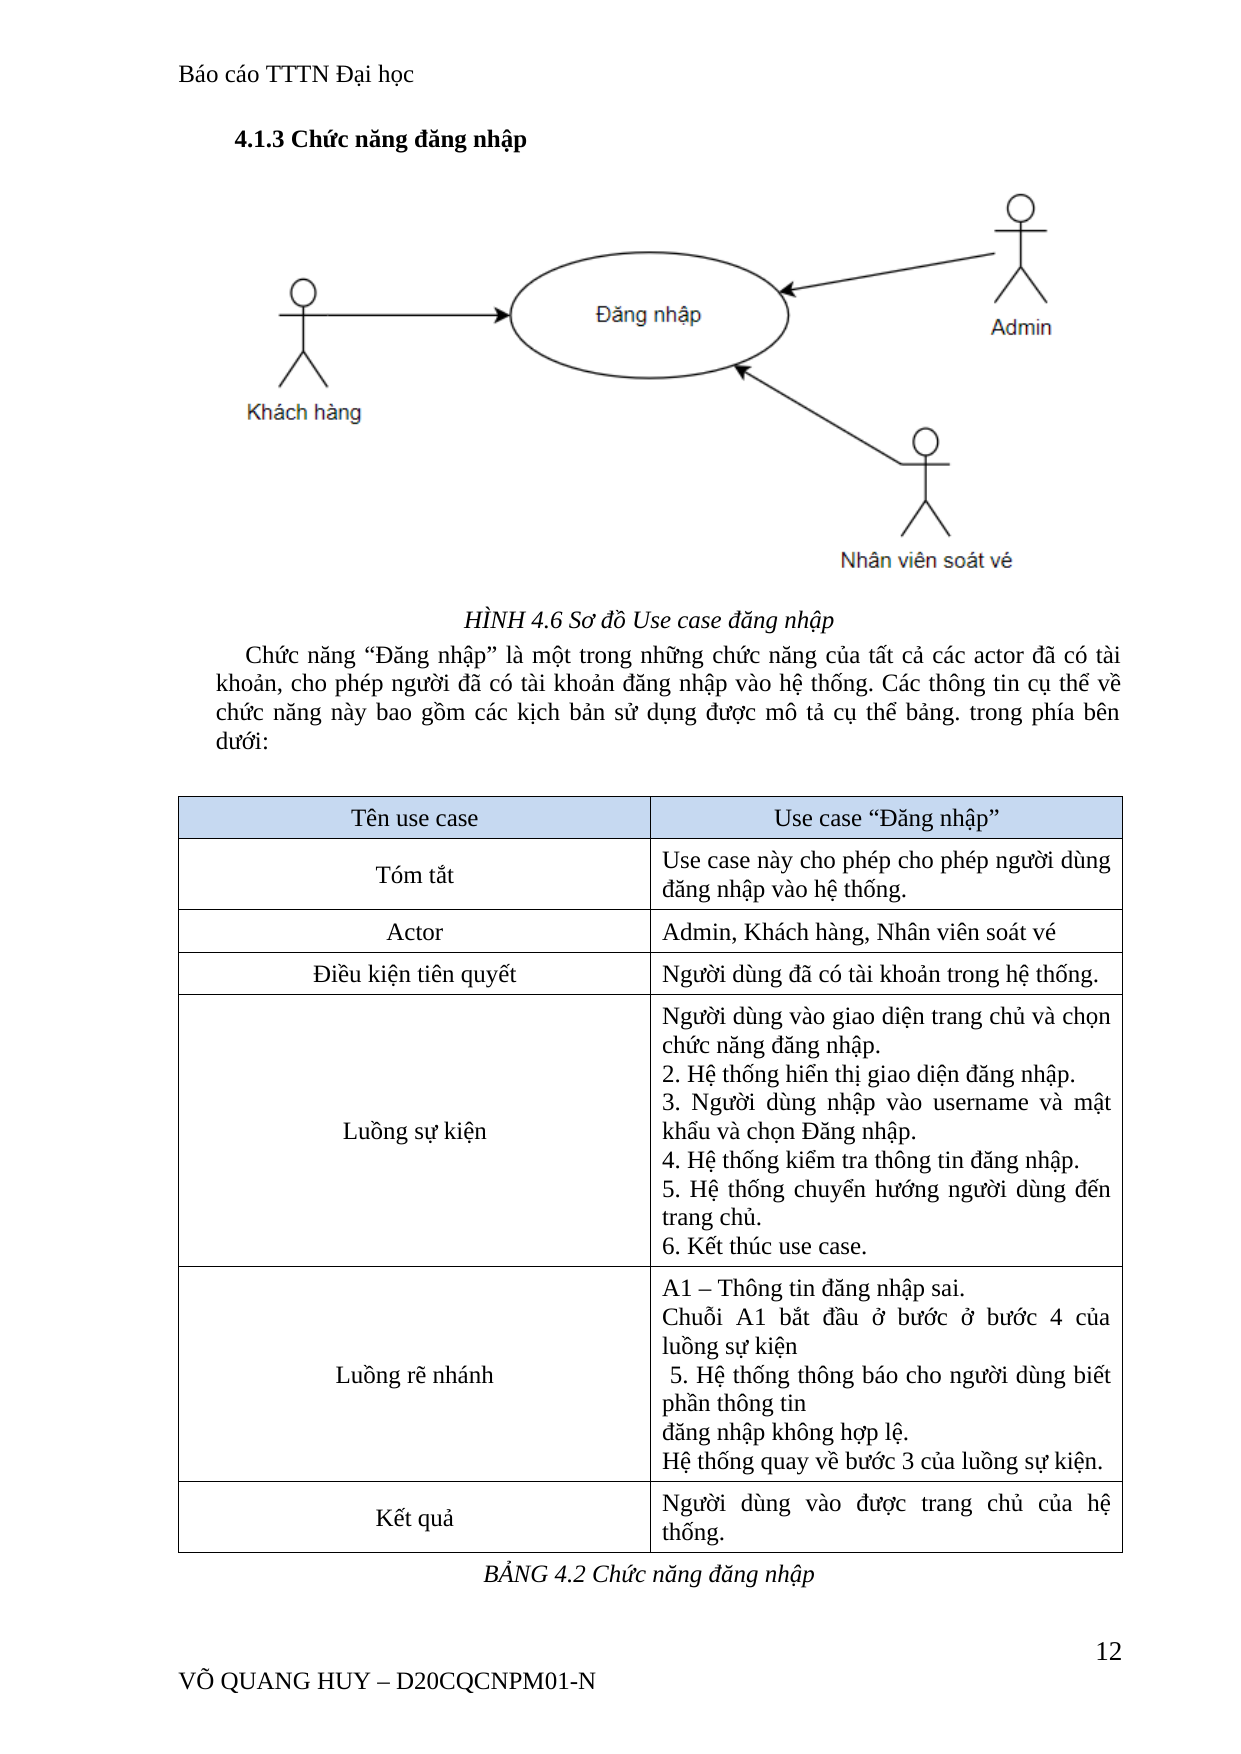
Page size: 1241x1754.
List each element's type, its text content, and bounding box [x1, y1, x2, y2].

table_header Use case “Đăng nhập” [651, 797, 1122, 838]
text HÌNH 4.6 Sơ đồ Use case đăng nhập [178, 605, 1122, 633]
text BẢNG 4.2 Chức năng đăng nhập [178, 1559, 1122, 1588]
table_cell Actor [179, 910, 650, 952]
table_cell Người dùng vào được trang chủ của hệ thống. [651, 1482, 1122, 1552]
text Chức năng “Đăng nhập” là một trong những chức năng của tất cả các actor đã có tài khoản, cho phép người đã có tài khoản đăng nhập vào hệ thống. Các thông tin cụ thể về chức năng này bao gồm các kịch bản sử dụng được mô tả cụ thể bảng. trong phía bên dưới: [216, 640, 1122, 755]
table_cell Use case này cho phép cho phép người dùng đăng nhập vào hệ thống. [651, 839, 1122, 909]
table_header Tên use case [179, 797, 650, 838]
table_cell Luồng rẽ nhánh [179, 1267, 650, 1481]
text 4.1.3 Chức năng đăng nhập [216, 124, 1122, 153]
table_cell Người dùng vào giao diện trang chủ và chọn chức năng đăng nhập. 2. Hệ thống hiển thị giao diện đăng nhập. 3. Người dùng nhập vào username và mật khẩu và chọn Đăng nhập. 4. Hệ thống kiểm tra thông tin đăng nhập. 5. Hệ thống chuyển hướng người dùng đến trang chủ. 6. Kết thúc use case. [651, 995, 1122, 1266]
table_cell Admin, Khách hàng, Nhân viên soát vé [651, 910, 1122, 952]
table_cell Người dùng đã có tài khoản trong hệ thống. [651, 953, 1122, 994]
picture [178, 159, 1158, 599]
table_cell Luồng sự kiện [179, 995, 650, 1266]
table_cell A1 – Thông tin đăng nhập sai. Chuỗi A1 bắt đầu ở bước ở bước 4 của luồng sự kiện 5. Hệ thống thông báo cho người dùng biết phần thông tin đăng nhập không hợp lệ. Hệ thống quay về bước 3 của luồng sự kiện. [651, 1267, 1122, 1481]
table_cell Kết quả [179, 1482, 650, 1552]
table_cell Điều kiện tiên quyết [179, 953, 650, 994]
table_cell Tóm tắt [179, 839, 650, 909]
